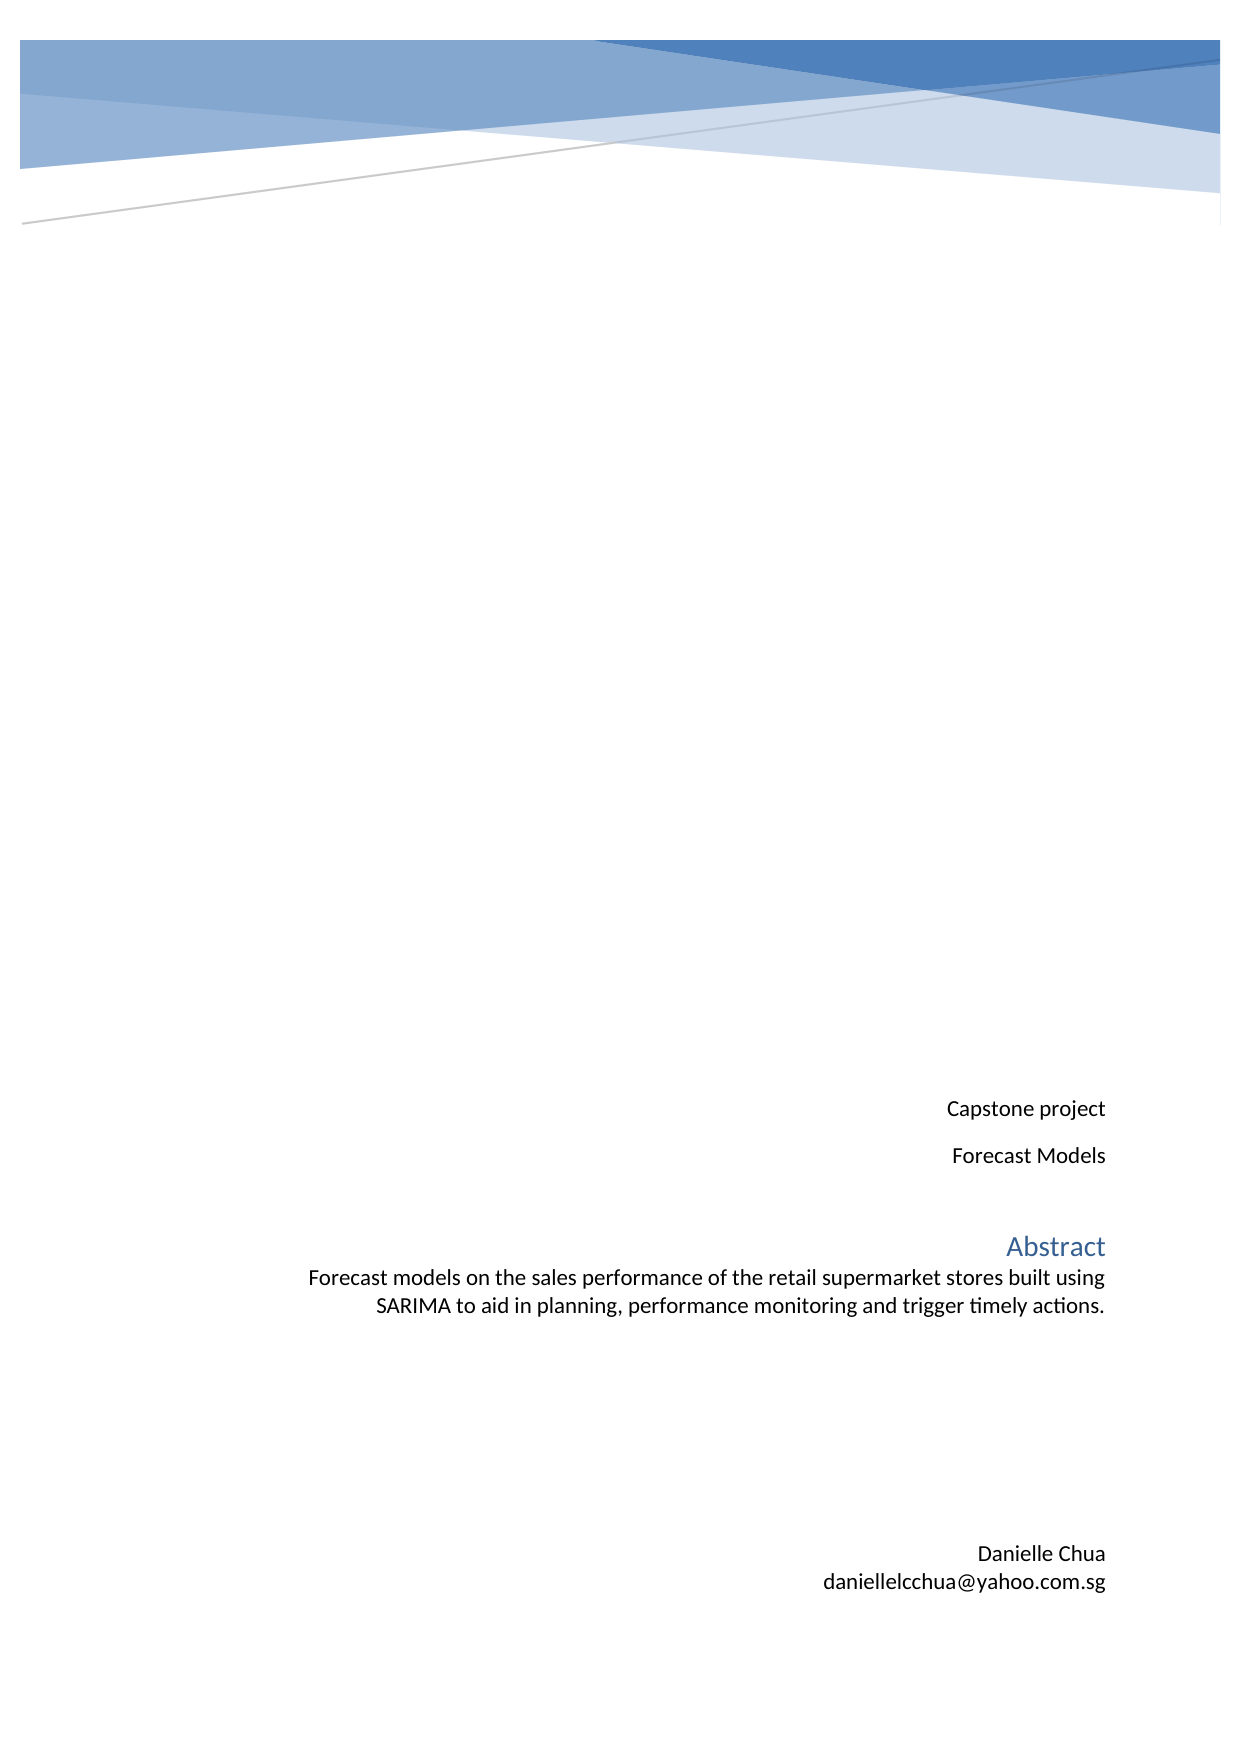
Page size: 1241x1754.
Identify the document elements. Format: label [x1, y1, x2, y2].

picture [20, 40, 1221, 240]
